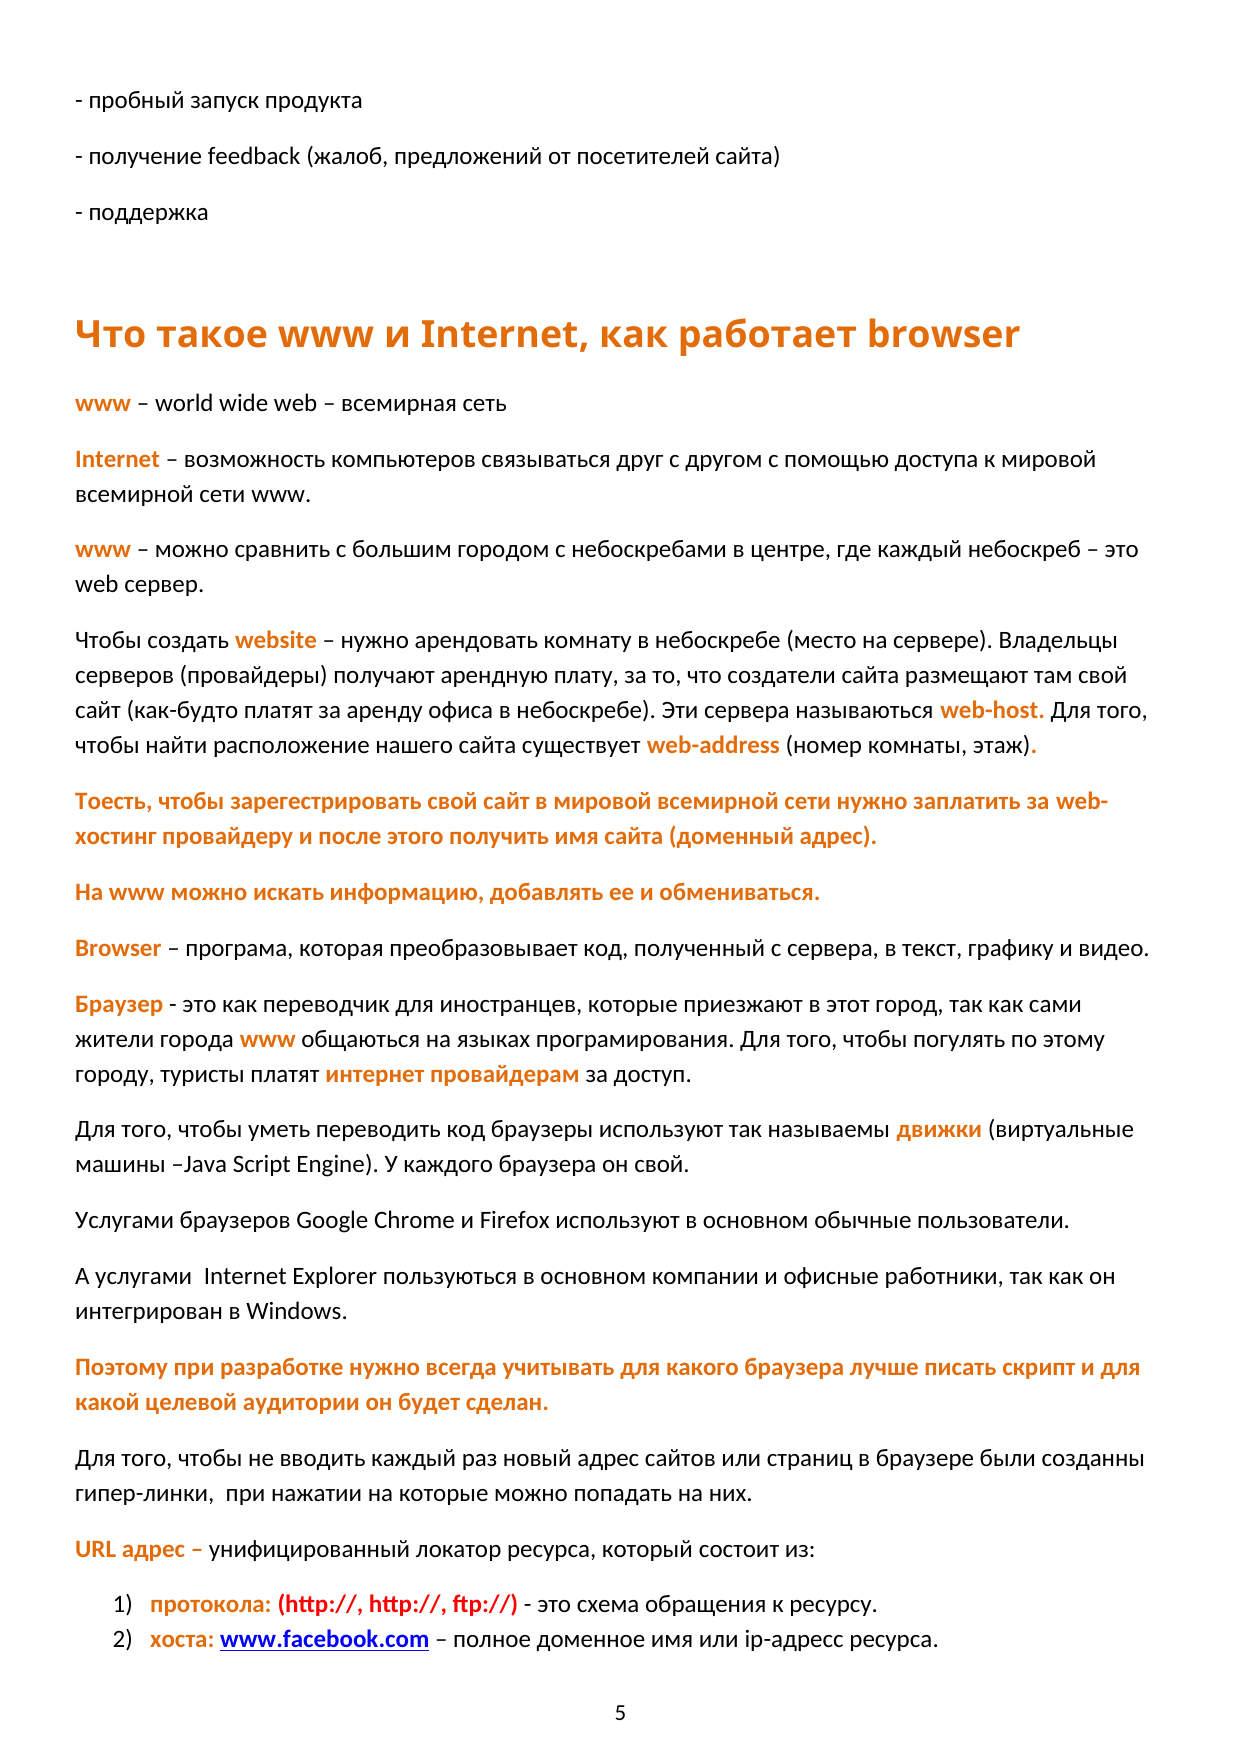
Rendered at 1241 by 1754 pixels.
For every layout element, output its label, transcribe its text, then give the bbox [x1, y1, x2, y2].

text Что такое www и Internet, как работает browser [75, 307, 1165, 358]
text Чтобы создать website – нужно арендовать комнату в небоскребе (место на сервере). Владельцы серверов (провайдеры) получают арендную плату, за то, что создатели сайта размещают там свой сайт (как-будто платят за аренду офиса в небоскребе). Эти сервера называються web-host. Для того, чтобы найти расположение нашего сайта существует web-address (номер комнаты, этаж). [75, 624, 1165, 760]
list хоста: www.facebook.com – полное доменное имя или ip-адресс ресурса. [112, 1623, 1165, 1654]
list протокола: (http://, http://, ftp://) - это схема обращения к ресурсу. [112, 1588, 1165, 1619]
text Для того, чтобы уметь переводить код браузеры используют так называемы движки (виртуальные машины –Java Script Engine). У каждого браузера он свой. [75, 1113, 1165, 1179]
text Поэтому при разработке нужно всегда учитывать для какого браузера лучше писать скрипт и для какой целевой аудитории он будет сделан. [75, 1351, 1165, 1417]
text Услугами браузеров Google Chrome и Firefox используют в основном обычные пользователи. [75, 1204, 1165, 1235]
text А услугами Internet Explorer пользуються в основном компании и офисные работники, так как он интегрирован в Windows. [75, 1260, 1165, 1326]
text - пробный запуск продукта [75, 84, 1165, 114]
text Тоесть, чтобы зарегестрировать свой сайт в мировой всемирной сети нужно заплатить за web-хостинг провайдеру и после этого получить имя сайта (доменный адрес). [75, 785, 1165, 851]
text Браузер - это как переводчик для иностранцев, которые приезжают в этот город, так как сами жители города www общаються на языках програмирования. Для того, чтобы погулять по этому городу, туристы платят интернет провайдерам за доступ. [75, 988, 1165, 1088]
text Internet – возможность компьютеров связываться друг с другом с помощью доступа к мировой всемирной сети www. [75, 443, 1165, 508]
text Browser – програма, которая преобразовывает код, полученный с сервера, в текст, графику и видео. [75, 932, 1165, 962]
text Для того, чтобы не вводить каждый раз новый адрес сайтов или страниц в браузере были созданны гипер-линки, при нажатии на которые можно попадать на них. [75, 1442, 1165, 1507]
text URL адрес – унифицированный локатор ресурса, который состоит из: [75, 1533, 1165, 1563]
text www – можно сравнить с большим городом с небоскребами в центре, где каждый небоскреб – это web сервер. [75, 533, 1165, 599]
text - поддержка [75, 196, 1165, 226]
text - получение feedback (жалоб, предложений от посетителей сайта) [75, 140, 1165, 170]
text www – world wide web – всемирная сеть [75, 387, 1165, 417]
text На www можно искать информацию, добавлять ее и обмениваться. [75, 876, 1165, 907]
